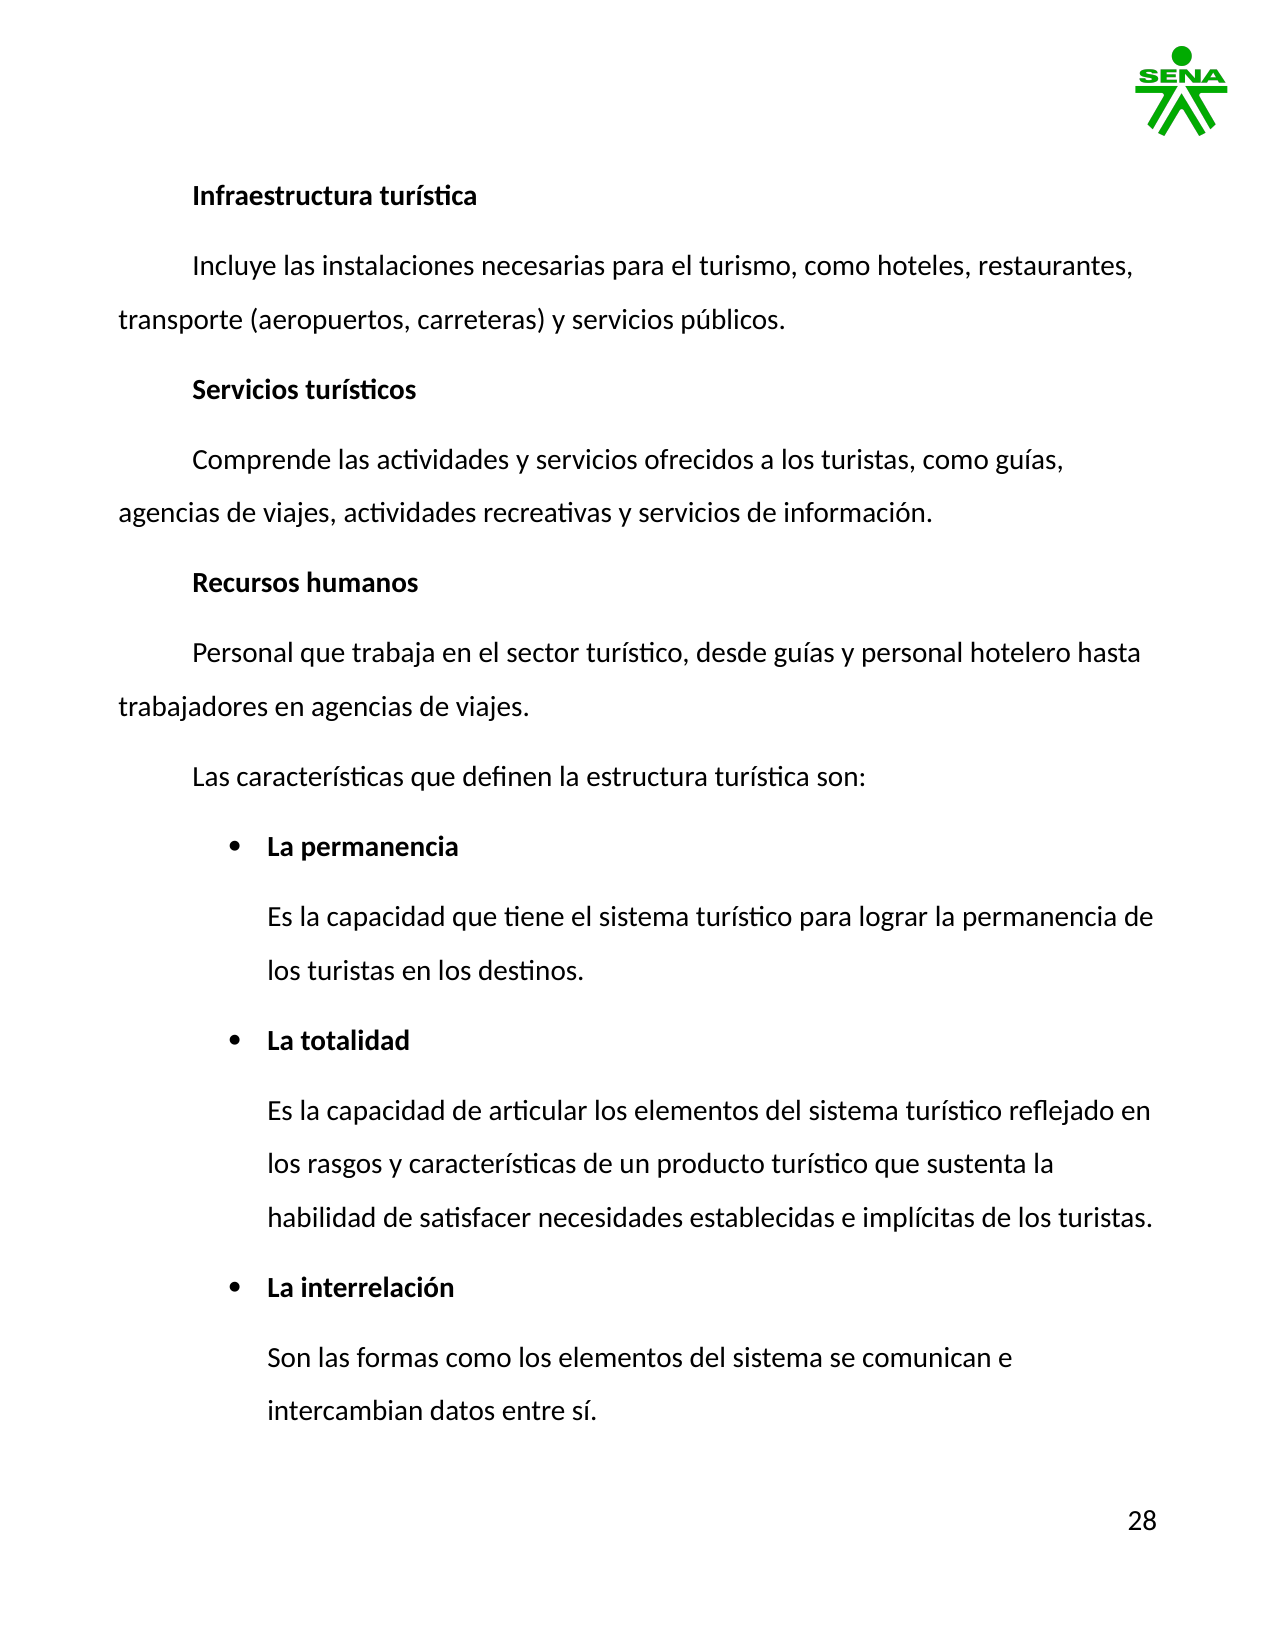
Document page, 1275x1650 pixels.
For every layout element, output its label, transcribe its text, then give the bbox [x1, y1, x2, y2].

subtitle La interrelación [229, 1269, 1157, 1304]
list Son las formas como los elementos del sistema se comunican e intercambian datos entre sí. [267, 1339, 1157, 1428]
subtitle Recursos humanos [118, 564, 1157, 600]
picture [1135, 46, 1228, 136]
list Es la capacidad de articular los elementos del sistema turístico reflejado en los rasgos y características de un producto turístico que sustenta la habilidad de satisfacer necesidades establecidas e implícitas de los turistas. [267, 1092, 1157, 1234]
text Comprende las actividades y servicios ofrecidos a los turistas, como guías, agencias de viajes, actividades recreativas y servicios de información. [118, 441, 1157, 530]
text Incluye las instalaciones necesarias para el turismo, como hoteles, restaurantes, transporte (aeropuertos, carreteras) y servicios públicos. [118, 247, 1157, 336]
subtitle Servicios turísticos [118, 371, 1157, 406]
subtitle La permanencia [229, 828, 1157, 864]
subtitle La totalidad [229, 1022, 1157, 1057]
text Las características que definen la estructura turística son: [118, 758, 1157, 794]
subtitle Infraestructura turística [118, 177, 1157, 213]
text Personal que trabaja en el sector turístico, desde guías y personal hotelero hasta trabajadores en agencias de viajes. [118, 634, 1157, 724]
list Es la capacidad que tiene el sistema turístico para lograr la permanencia de los turistas en los destinos. [267, 898, 1157, 987]
